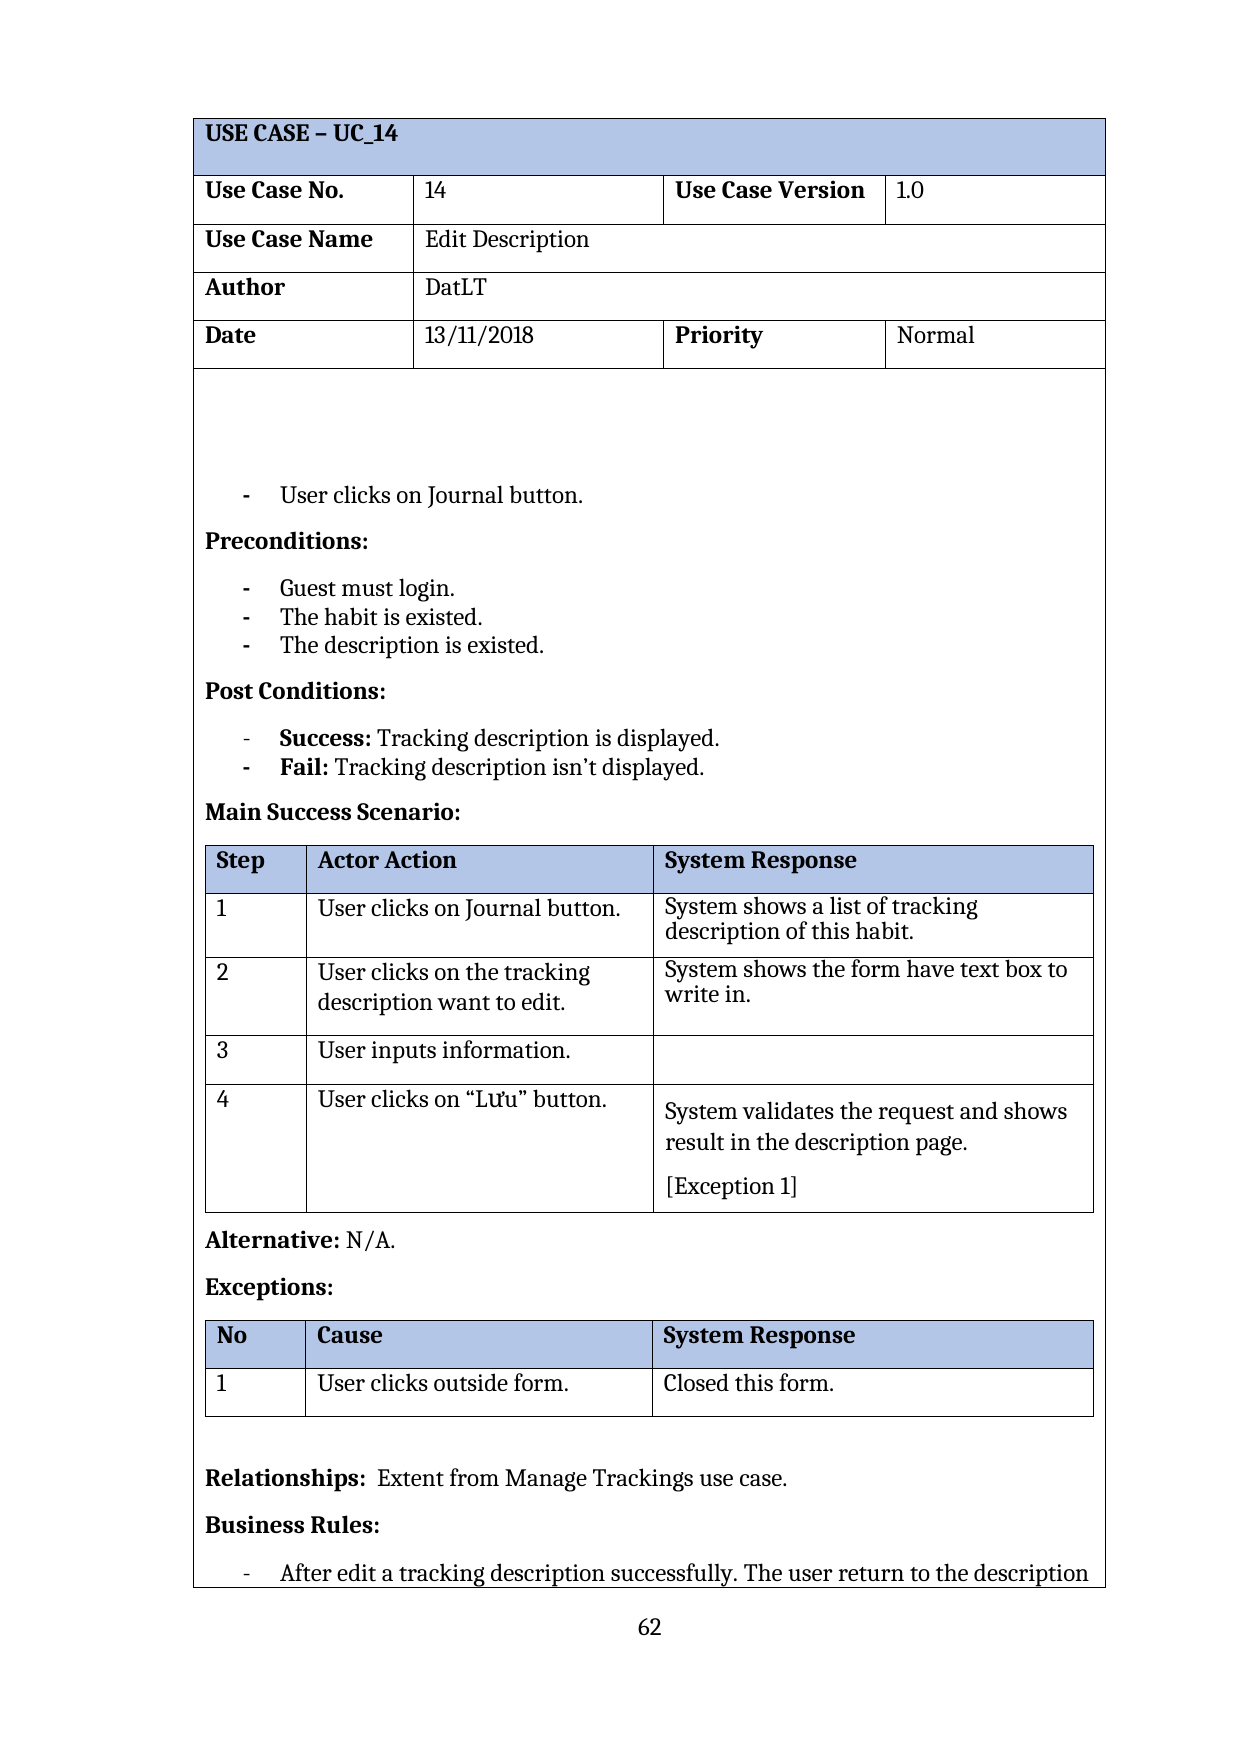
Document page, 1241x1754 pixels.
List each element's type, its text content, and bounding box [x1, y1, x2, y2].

table_cell 1.0 [886, 176, 1105, 223]
table_cell Use Case Name [194, 225, 413, 272]
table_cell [194, 369, 1105, 1587]
table_cell Use Case Version [664, 176, 885, 223]
table_cell 13/11/2018 [414, 321, 663, 368]
table_cell Edit Description [414, 225, 1105, 272]
table_cell Priority [664, 321, 885, 368]
table_header USE CASE – UC_14 [194, 119, 1105, 175]
table_cell Author [194, 273, 413, 320]
table_cell Normal [886, 321, 1105, 368]
table_cell 14 [414, 176, 663, 223]
table_cell Use Case No. [194, 176, 413, 223]
table_cell DatLT [414, 273, 1105, 320]
table_cell Date [194, 321, 413, 368]
